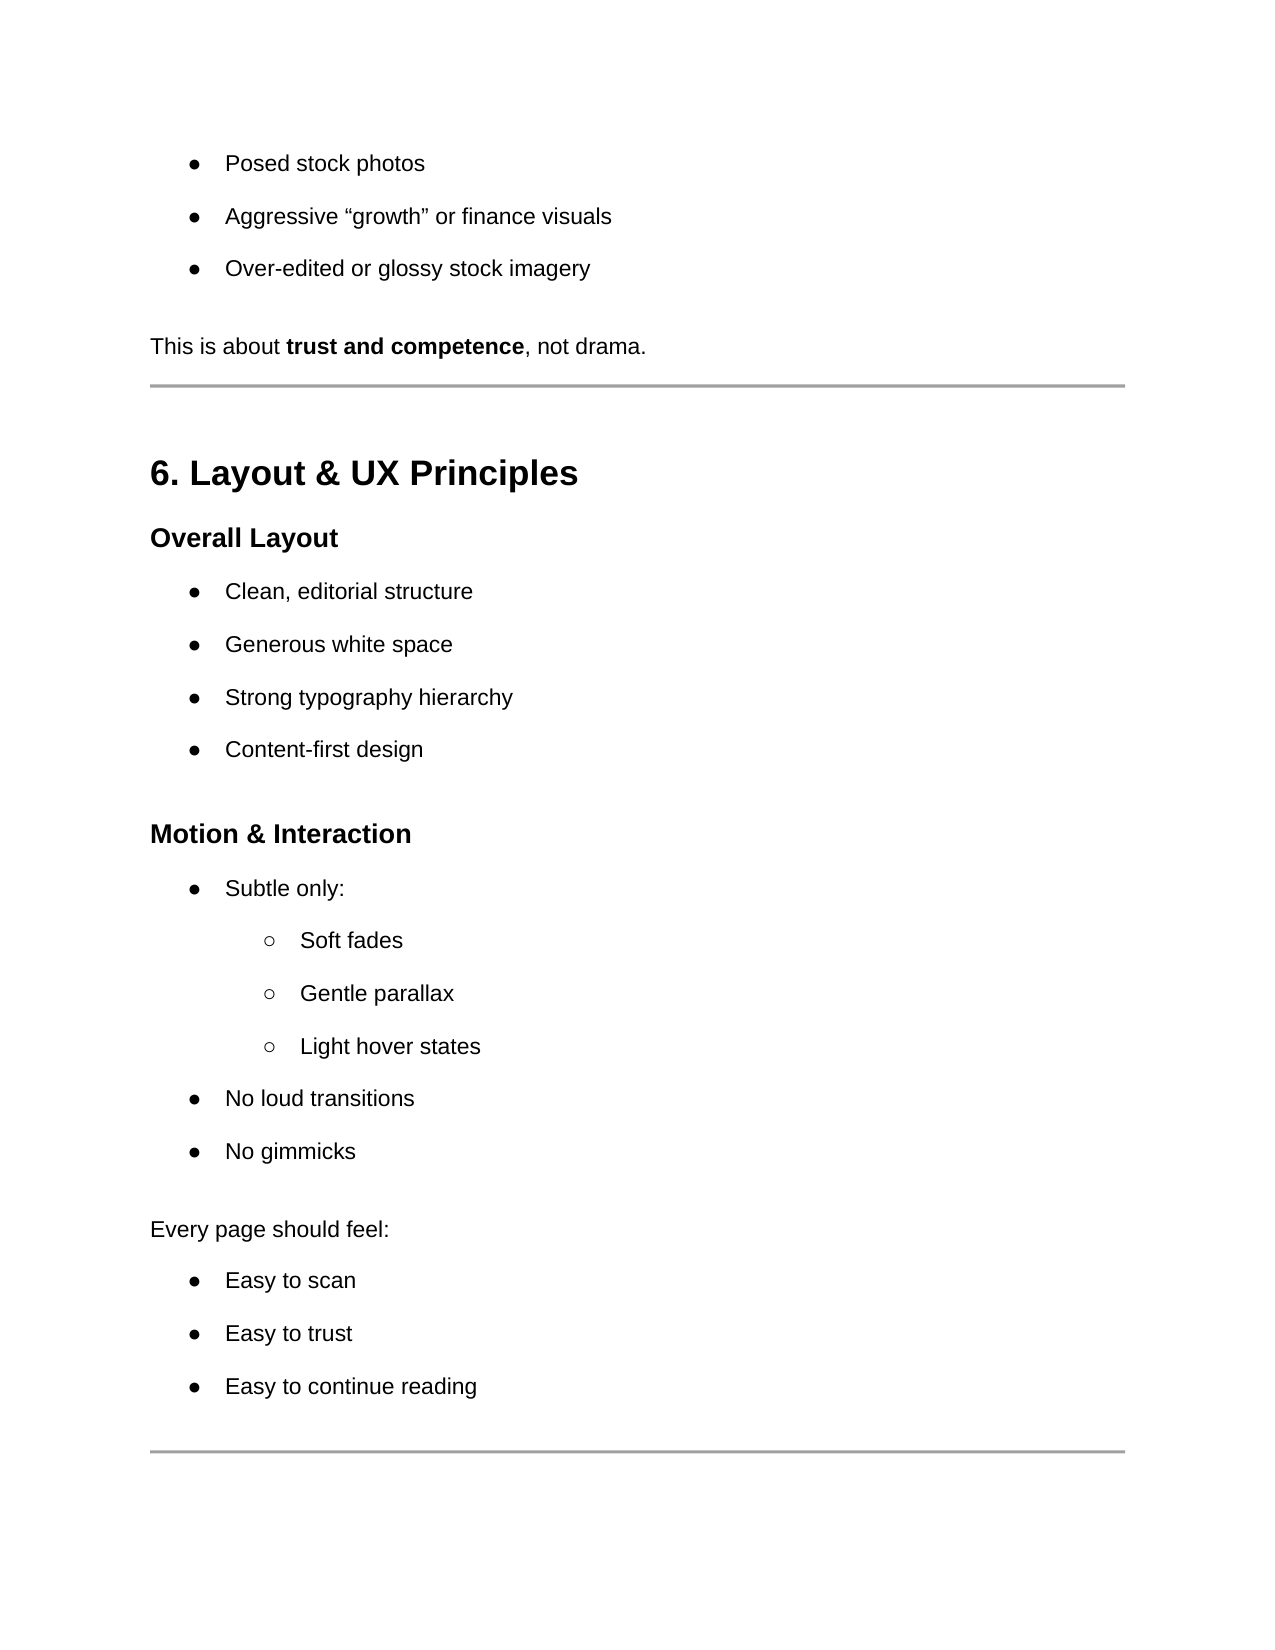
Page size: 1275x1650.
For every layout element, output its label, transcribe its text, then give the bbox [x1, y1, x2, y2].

subtitle Overall Layout [150, 522, 1125, 553]
list Clean, editorial structure [187, 578, 1125, 631]
list No loud transitions [187, 1085, 1125, 1138]
list Light hover states [262, 1033, 1125, 1085]
list No gimmicks [187, 1138, 1125, 1191]
text Every page should feel: [150, 1216, 1125, 1242]
subtitle Motion & Interaction [150, 818, 1125, 849]
text This is about trust and competence, not drama. [150, 333, 1125, 359]
list Aggressive “growth” or finance visuals [187, 203, 1125, 255]
subtitle 6. Layout & UX Principles [150, 452, 1125, 493]
list Posed stock photos [187, 150, 1125, 203]
list Easy to continue reading [187, 1373, 1125, 1425]
list Strong typography hierarchy [187, 684, 1125, 736]
list Gentle parallax [262, 980, 1125, 1033]
list Content-first design [187, 736, 1125, 789]
list Over-edited or glossy stock imagery [187, 255, 1125, 308]
list Soft fades [262, 927, 1125, 980]
list Easy to trust [187, 1320, 1125, 1373]
list Easy to scan [187, 1267, 1125, 1320]
list Subtle only: [187, 874, 1125, 927]
list Generous white space [187, 631, 1125, 684]
